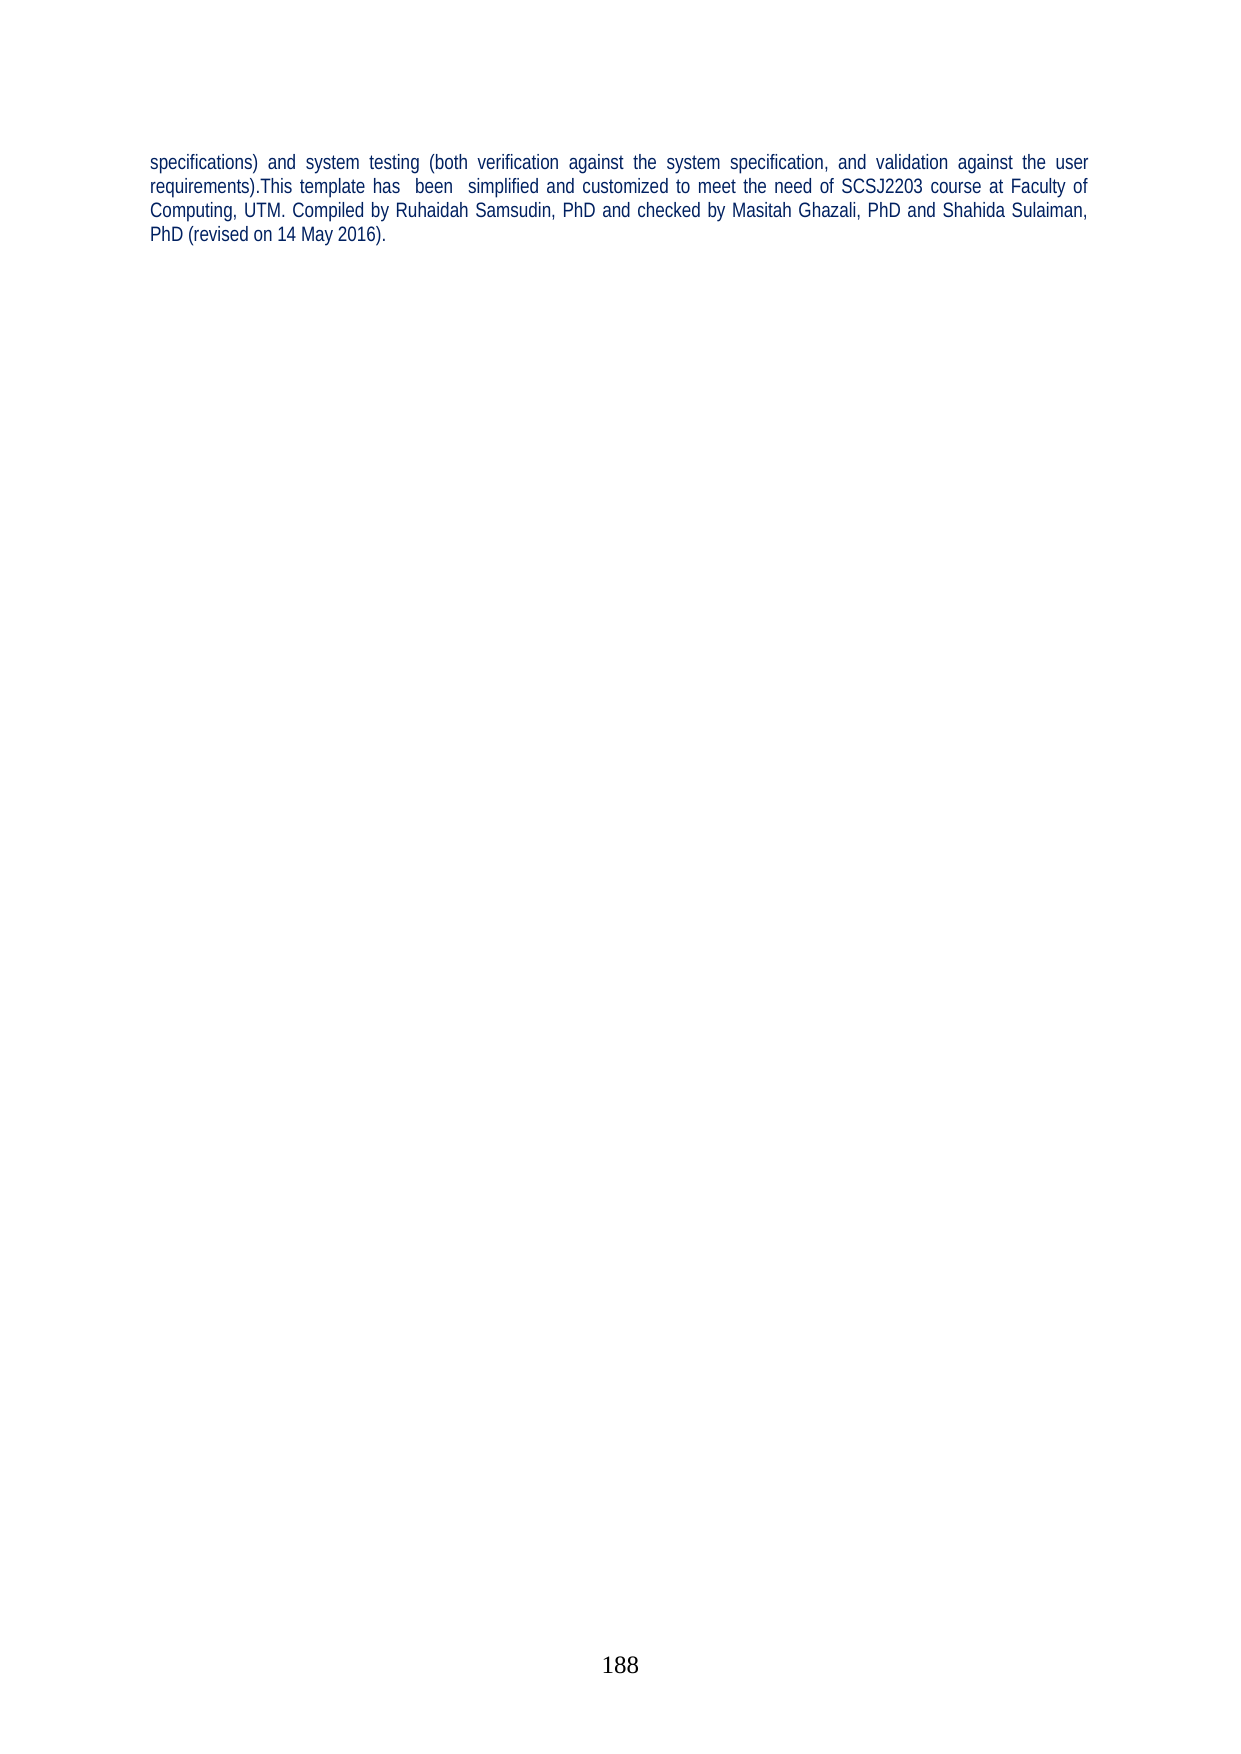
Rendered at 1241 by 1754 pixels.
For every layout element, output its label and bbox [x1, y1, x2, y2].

text [150, 150, 1090, 246]
